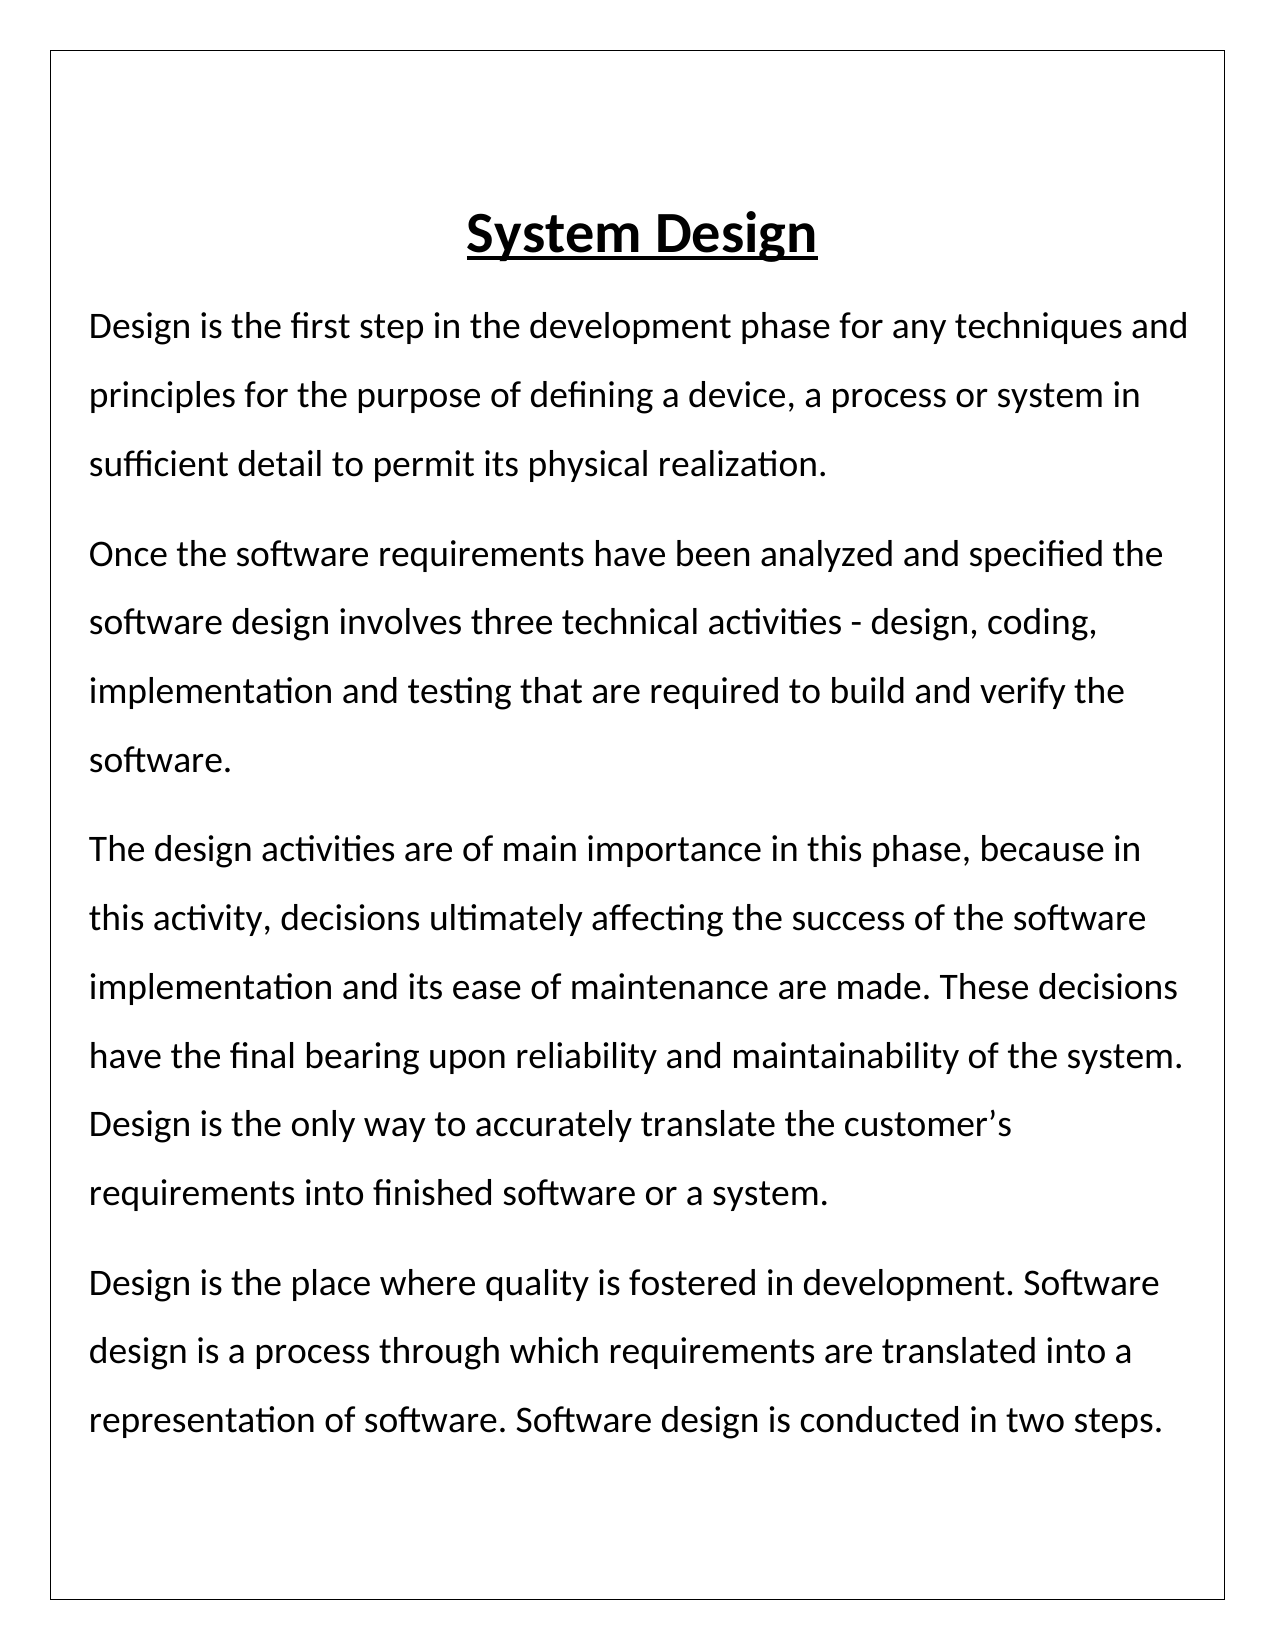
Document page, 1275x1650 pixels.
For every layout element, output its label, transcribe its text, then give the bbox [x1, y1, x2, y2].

text System Design [89, 196, 1196, 267]
text Design is the first step in the development phase for any techniques and principles for the purpose of defining a device, a process or system in sufficient detail to permit its physical realization. [89, 302, 1196, 486]
text Once the software requirements have been analyzed and specified the software design involves three technical activities - design, coding, implementation and testing that are required to build and verify the software. [89, 529, 1196, 782]
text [89, 1259, 1196, 1442]
text The design activities are of main importance in this phase, because in this activity, decisions ultimately affecting the success of the software implementation and its ease of maintenance are made. These decisions have the final bearing upon reliability and maintainability of the system. Design is the only way to accurately translate the customer’s requirements into finished software or a system. [89, 825, 1196, 1215]
